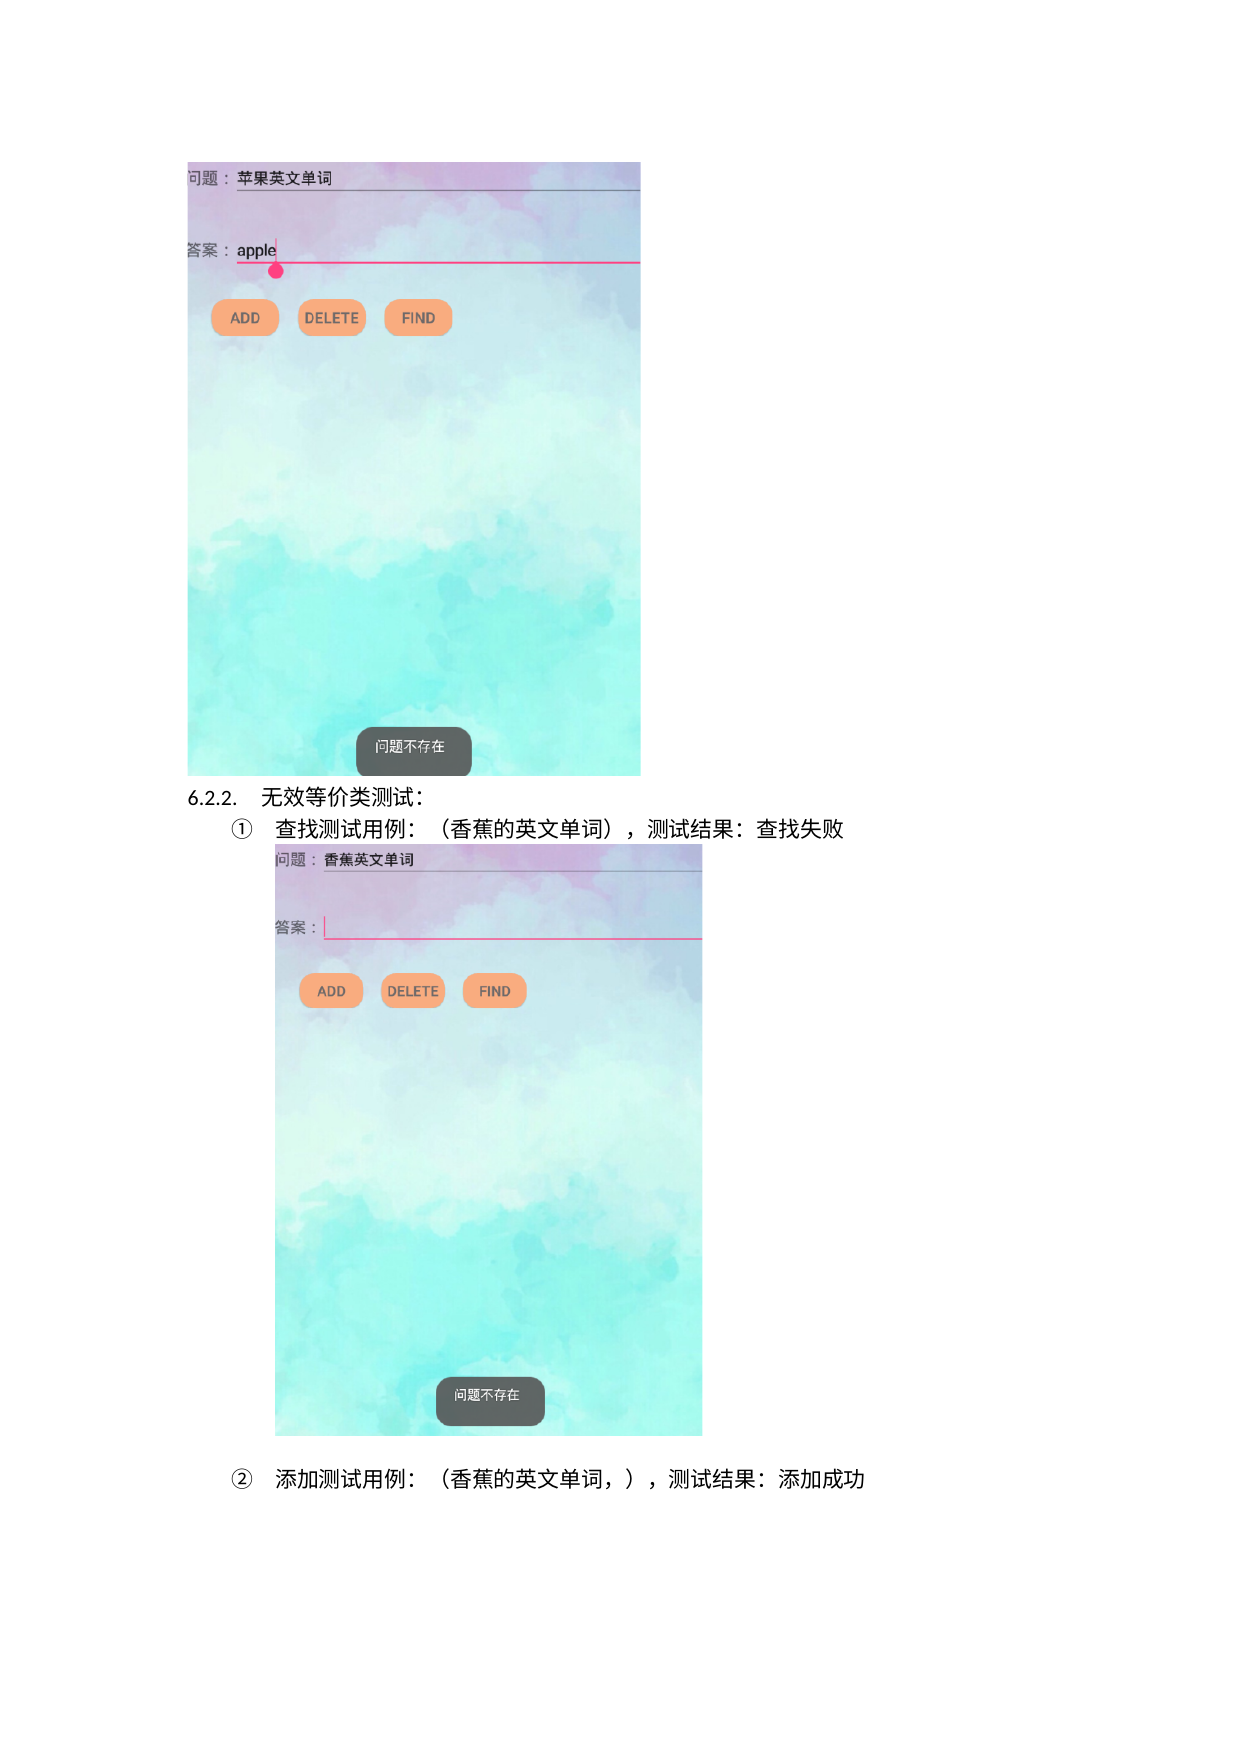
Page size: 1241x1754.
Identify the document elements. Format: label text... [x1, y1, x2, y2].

list 查找测试用例：（香蕉的英文单词），测试结果：查找失败 [187, 812, 1053, 844]
picture [187, 162, 641, 776]
picture [275, 844, 703, 1436]
list 无效等价类测试： [187, 779, 1053, 812]
list 添加测试用例：（香蕉的英文单词，），测试结果：添加成功 [187, 1462, 1053, 1494]
